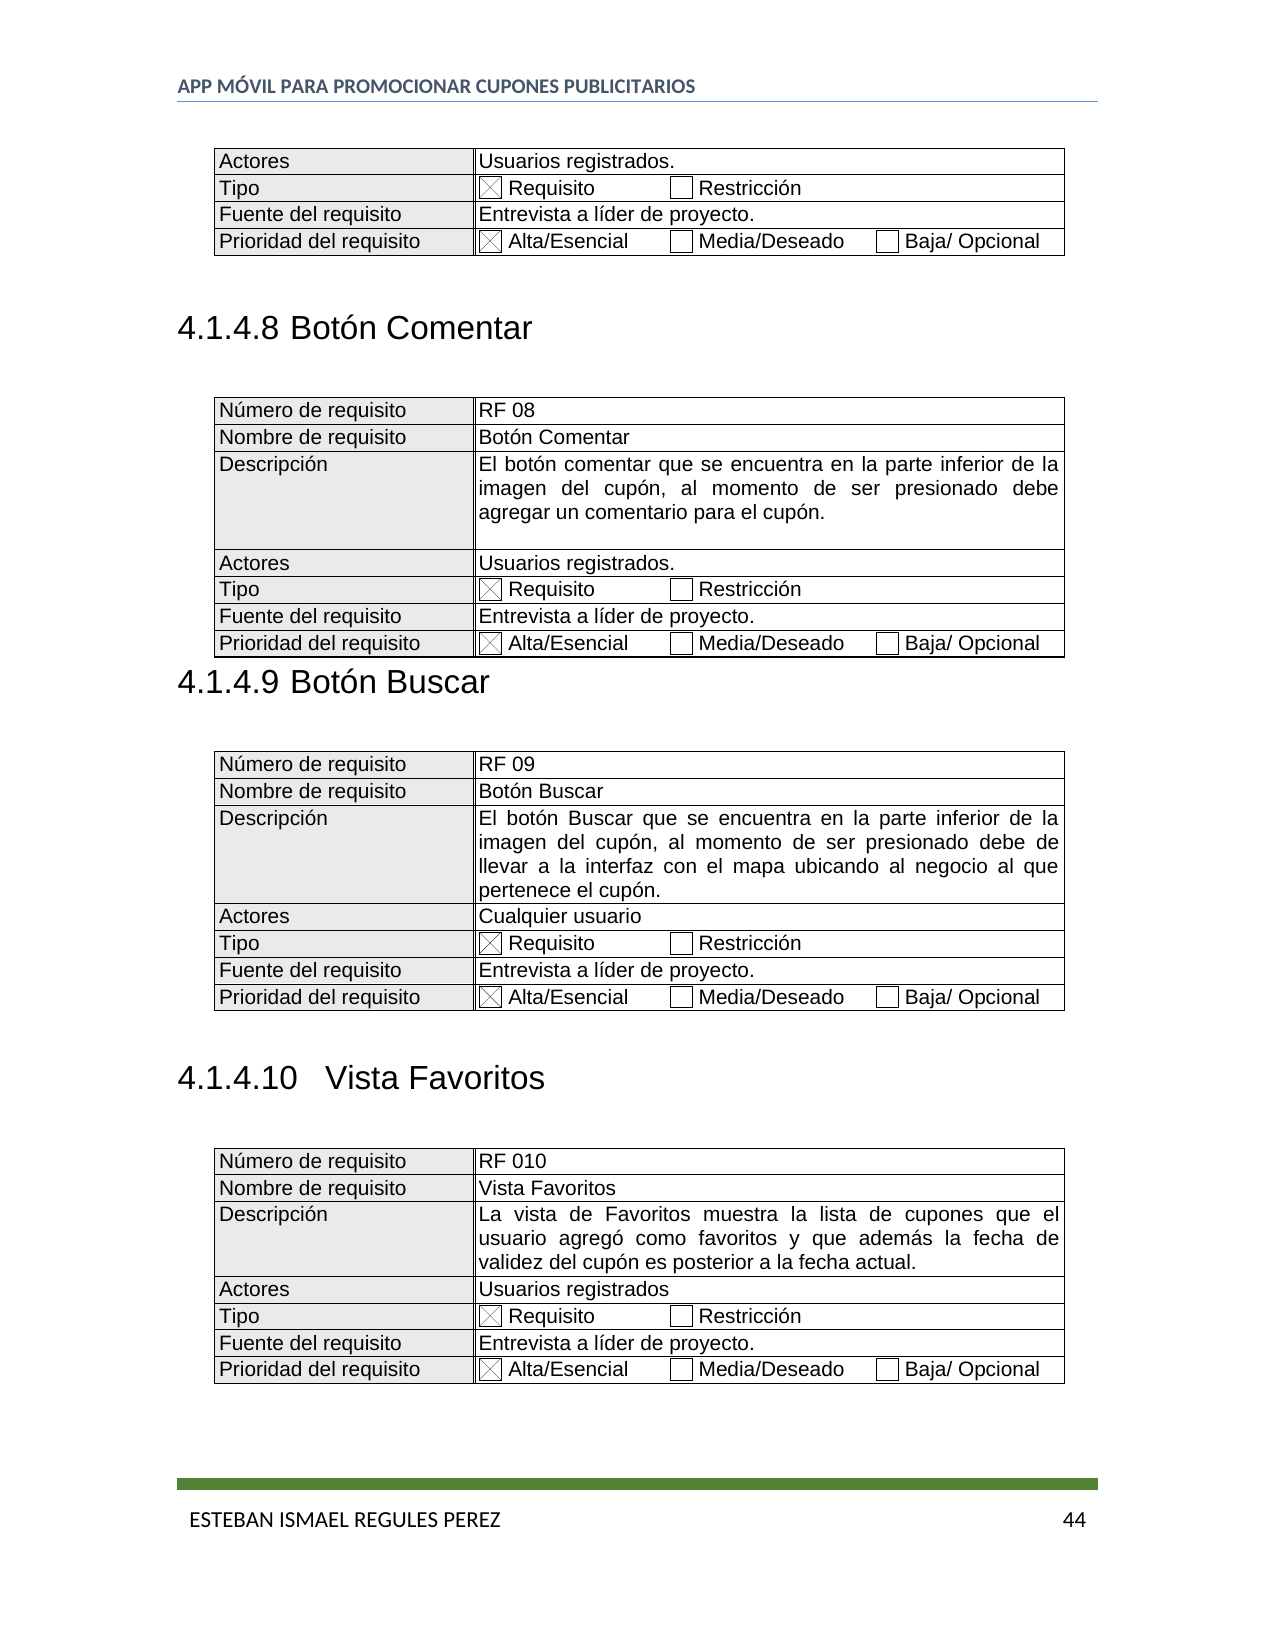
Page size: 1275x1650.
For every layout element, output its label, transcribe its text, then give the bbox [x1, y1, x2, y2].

table_cell Tipo [215, 175, 473, 201]
table_header Número de requisito [215, 1149, 473, 1174]
table_cell Restricción [661, 577, 1064, 603]
table_cell Prioridad del requisito [215, 1357, 473, 1383]
table_cell Alta/Esencial [476, 631, 661, 656]
table_cell Actores [215, 904, 473, 930]
table_header RF 08 [476, 398, 1064, 424]
table_cell Entrevista a líder de proyecto. [476, 1330, 1064, 1356]
table_cell Requisito [476, 1304, 661, 1329]
table_cell El botón Buscar que se encuentra en la parte inferior de la imagen del cupón, al momento de ser presionado debe de llevar a la interfaz con el mapa ubicando al negocio al que pertenece el cupón. [476, 806, 1064, 903]
table_cell Nombre de requisito [215, 1175, 473, 1201]
table_header RF 010 [476, 1149, 1064, 1174]
table_cell Nombre de requisito [215, 779, 473, 804]
table_cell Restricción [661, 1304, 1064, 1329]
table_cell Restricción [661, 175, 1064, 201]
table_cell Prioridad del requisito [215, 985, 473, 1010]
table_header Número de requisito [215, 752, 473, 778]
table_cell Media/Deseado [661, 229, 868, 255]
table_cell Descripción [215, 452, 473, 549]
subtitle Botón Comentar [177, 308, 1098, 346]
table_cell Media/Deseado [661, 1357, 868, 1383]
table_cell Usuarios registrados. [476, 550, 1064, 576]
table_cell Usuarios registrados. [476, 149, 1064, 174]
table_cell El botón comentar que se encuentra en la parte inferior de la imagen del cupón, al momento de ser presionado debe agregar un comentario para el cupón. [476, 452, 1064, 549]
table_cell Baja/ Opcional [868, 985, 1064, 1010]
table_cell Entrevista a líder de proyecto. [476, 604, 1064, 630]
table_cell Fuente del requisito [215, 1330, 473, 1356]
table_cell Entrevista a líder de proyecto. [476, 202, 1064, 228]
table_cell Requisito [476, 931, 661, 957]
table_cell Prioridad del requisito [215, 229, 473, 255]
table_cell Alta/Esencial [476, 1357, 661, 1383]
table_header Número de requisito [215, 398, 473, 424]
table_cell Fuente del requisito [215, 604, 473, 630]
table_cell Actores [215, 1277, 473, 1303]
table_cell Fuente del requisito [215, 958, 473, 983]
table_cell Media/Deseado [661, 631, 868, 656]
table_cell Baja/ Opcional [868, 631, 1064, 656]
table_cell Prioridad del requisito [215, 631, 473, 656]
table_cell Entrevista a líder de proyecto. [476, 958, 1064, 983]
subtitle Botón Buscar [177, 662, 1098, 700]
table_cell Alta/Esencial [476, 985, 661, 1010]
table_cell Baja/ Opcional [868, 1357, 1064, 1383]
table_cell La vista de Favoritos muestra la lista de cupones que el usuario agregó como favoritos y que además la fecha de validez del cupón es posterior a la fecha actual. [476, 1202, 1064, 1276]
table_cell Vista Favoritos [476, 1175, 1064, 1201]
table_cell Botón Buscar [476, 779, 1064, 804]
table_cell Tipo [215, 577, 473, 603]
table_cell Usuarios registrados [476, 1277, 1064, 1303]
table_header RF 09 [476, 752, 1064, 778]
table_cell Requisito [476, 577, 661, 603]
table_cell Media/Deseado [661, 985, 868, 1010]
table_cell Actores [215, 149, 473, 174]
table_cell Tipo [215, 1304, 473, 1329]
table_cell Descripción [215, 1202, 473, 1276]
table_cell Baja/ Opcional [868, 229, 1064, 255]
table_cell Requisito [476, 175, 661, 201]
table_cell Actores [215, 550, 473, 576]
table_cell Descripción [215, 806, 473, 903]
table_cell Tipo [215, 931, 473, 957]
table_cell Nombre de requisito [215, 425, 473, 451]
table_cell Alta/Esencial [476, 229, 661, 255]
table_cell Fuente del requisito [215, 202, 473, 228]
table_cell Cualquier usuario [476, 904, 1064, 930]
subtitle Vista Favoritos [177, 1058, 1098, 1097]
table_cell Restricción [661, 931, 1064, 957]
table_cell Botón Comentar [476, 425, 1064, 451]
